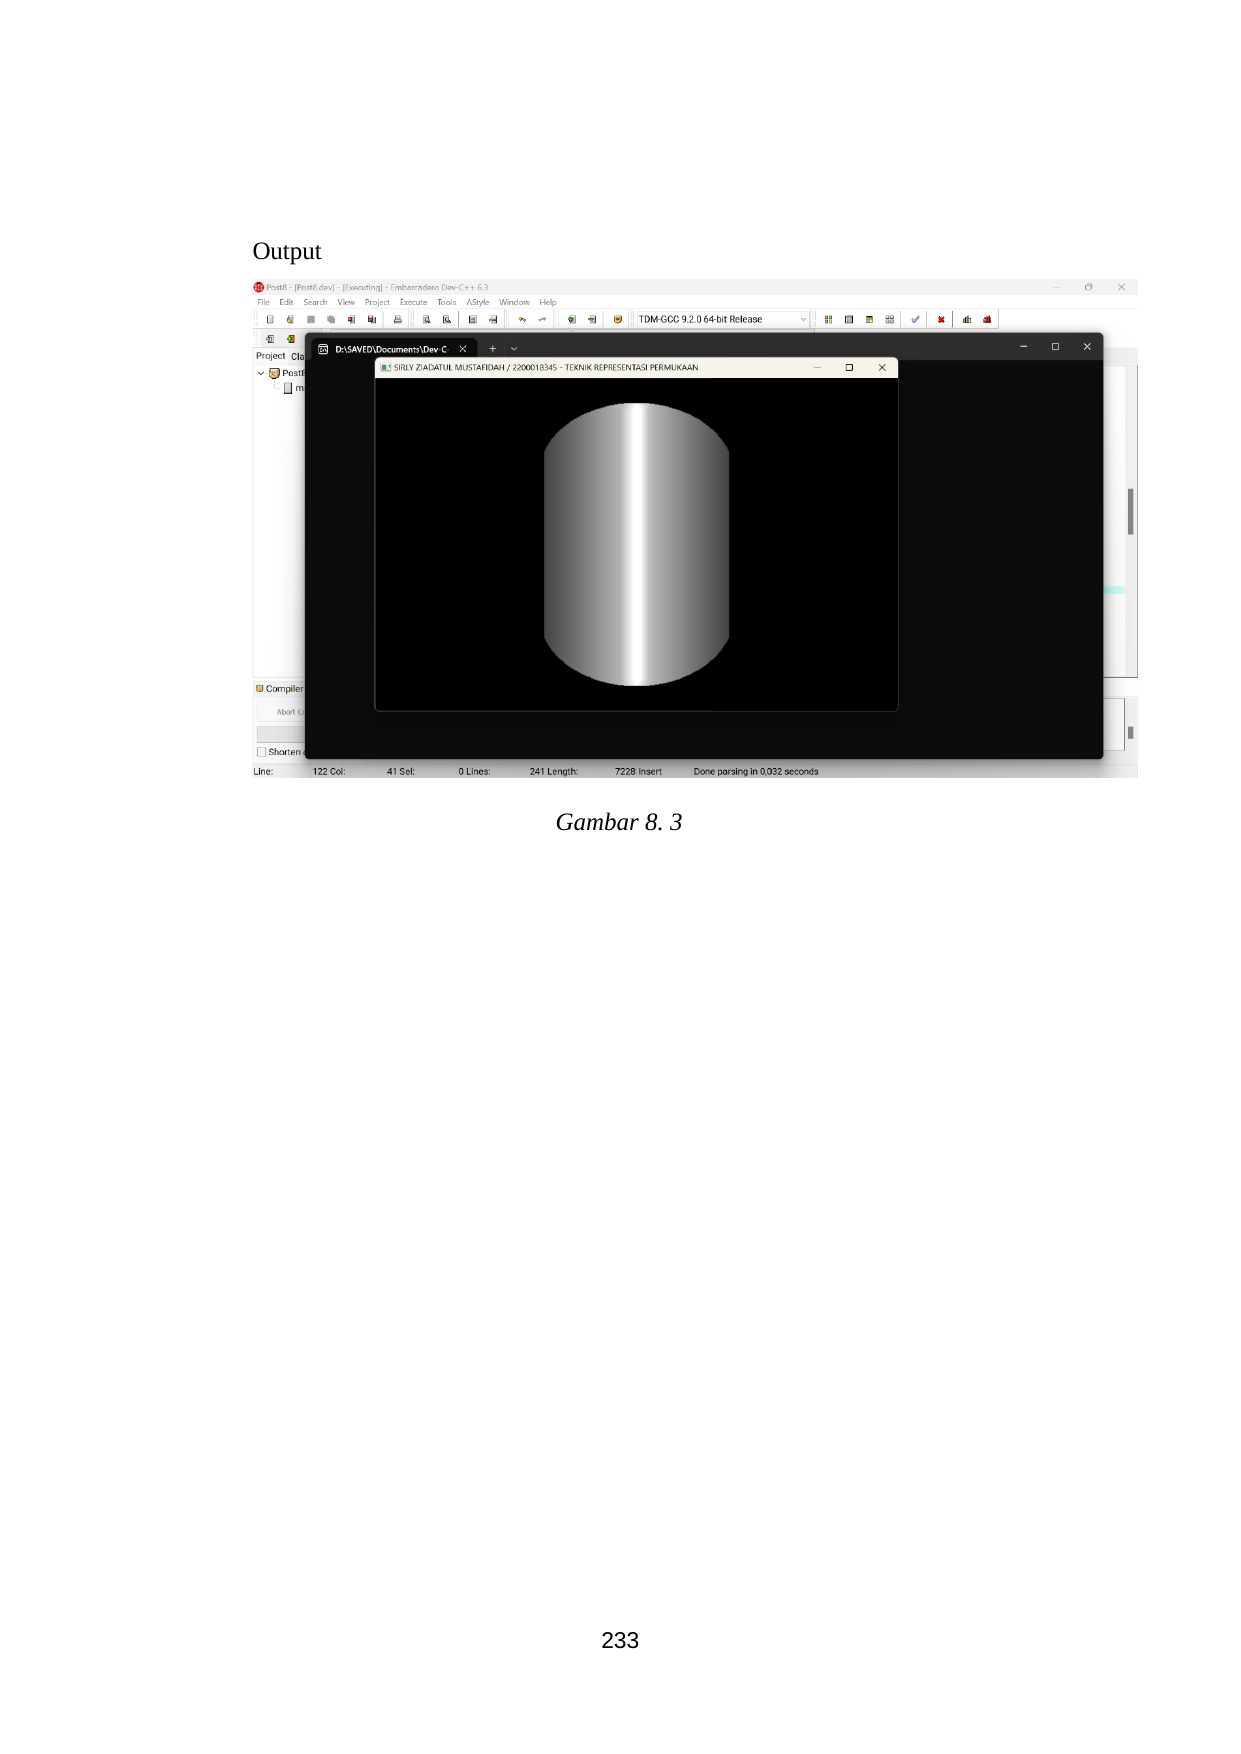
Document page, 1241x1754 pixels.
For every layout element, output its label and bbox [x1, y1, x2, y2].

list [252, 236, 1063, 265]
picture [252, 279, 1138, 778]
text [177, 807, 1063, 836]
